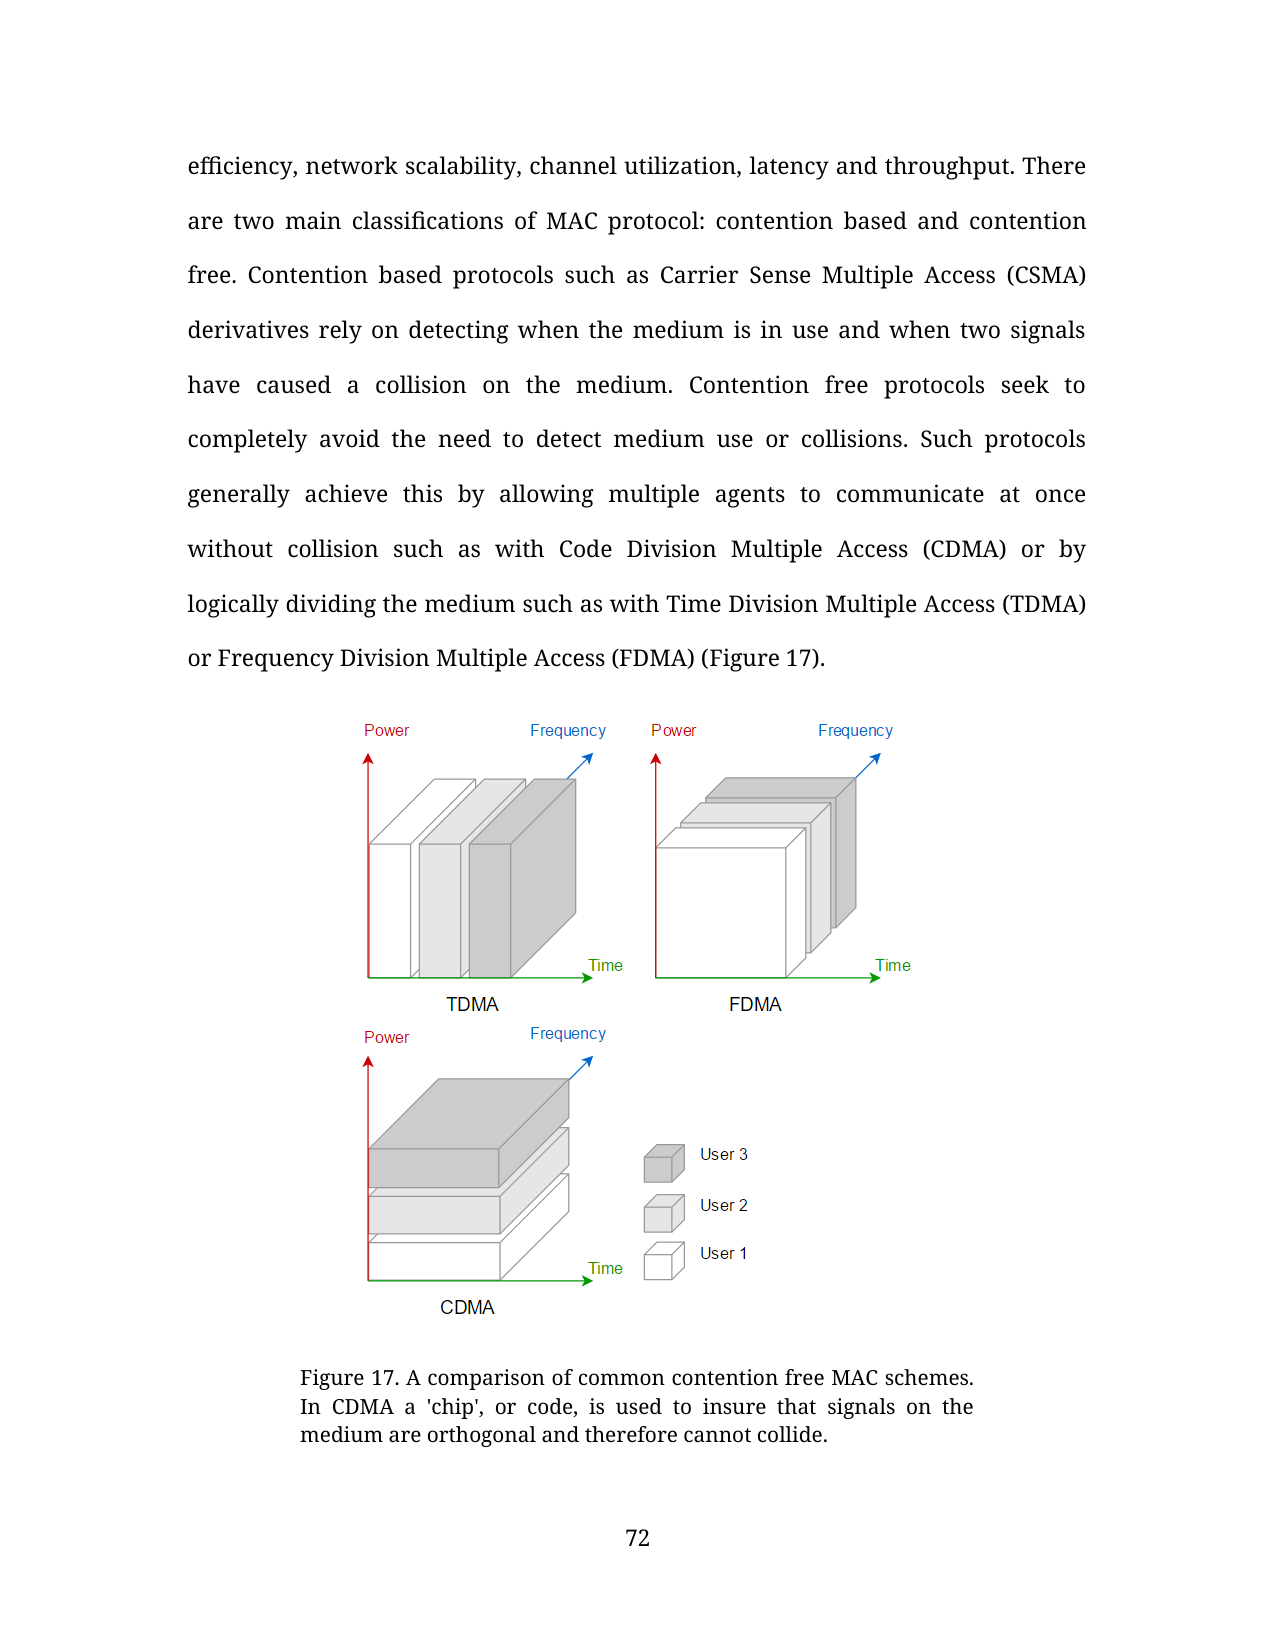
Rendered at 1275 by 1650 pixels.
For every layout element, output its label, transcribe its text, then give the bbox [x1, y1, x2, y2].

text Figure 17. A comparison of common contention free MAC schemes. In CDMA a 'chip', or code, is used to insure that signals on the medium are orthogonal and therefore cannot collide. [300, 1363, 975, 1449]
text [187, 150, 1087, 673]
picture [353, 713, 922, 1324]
